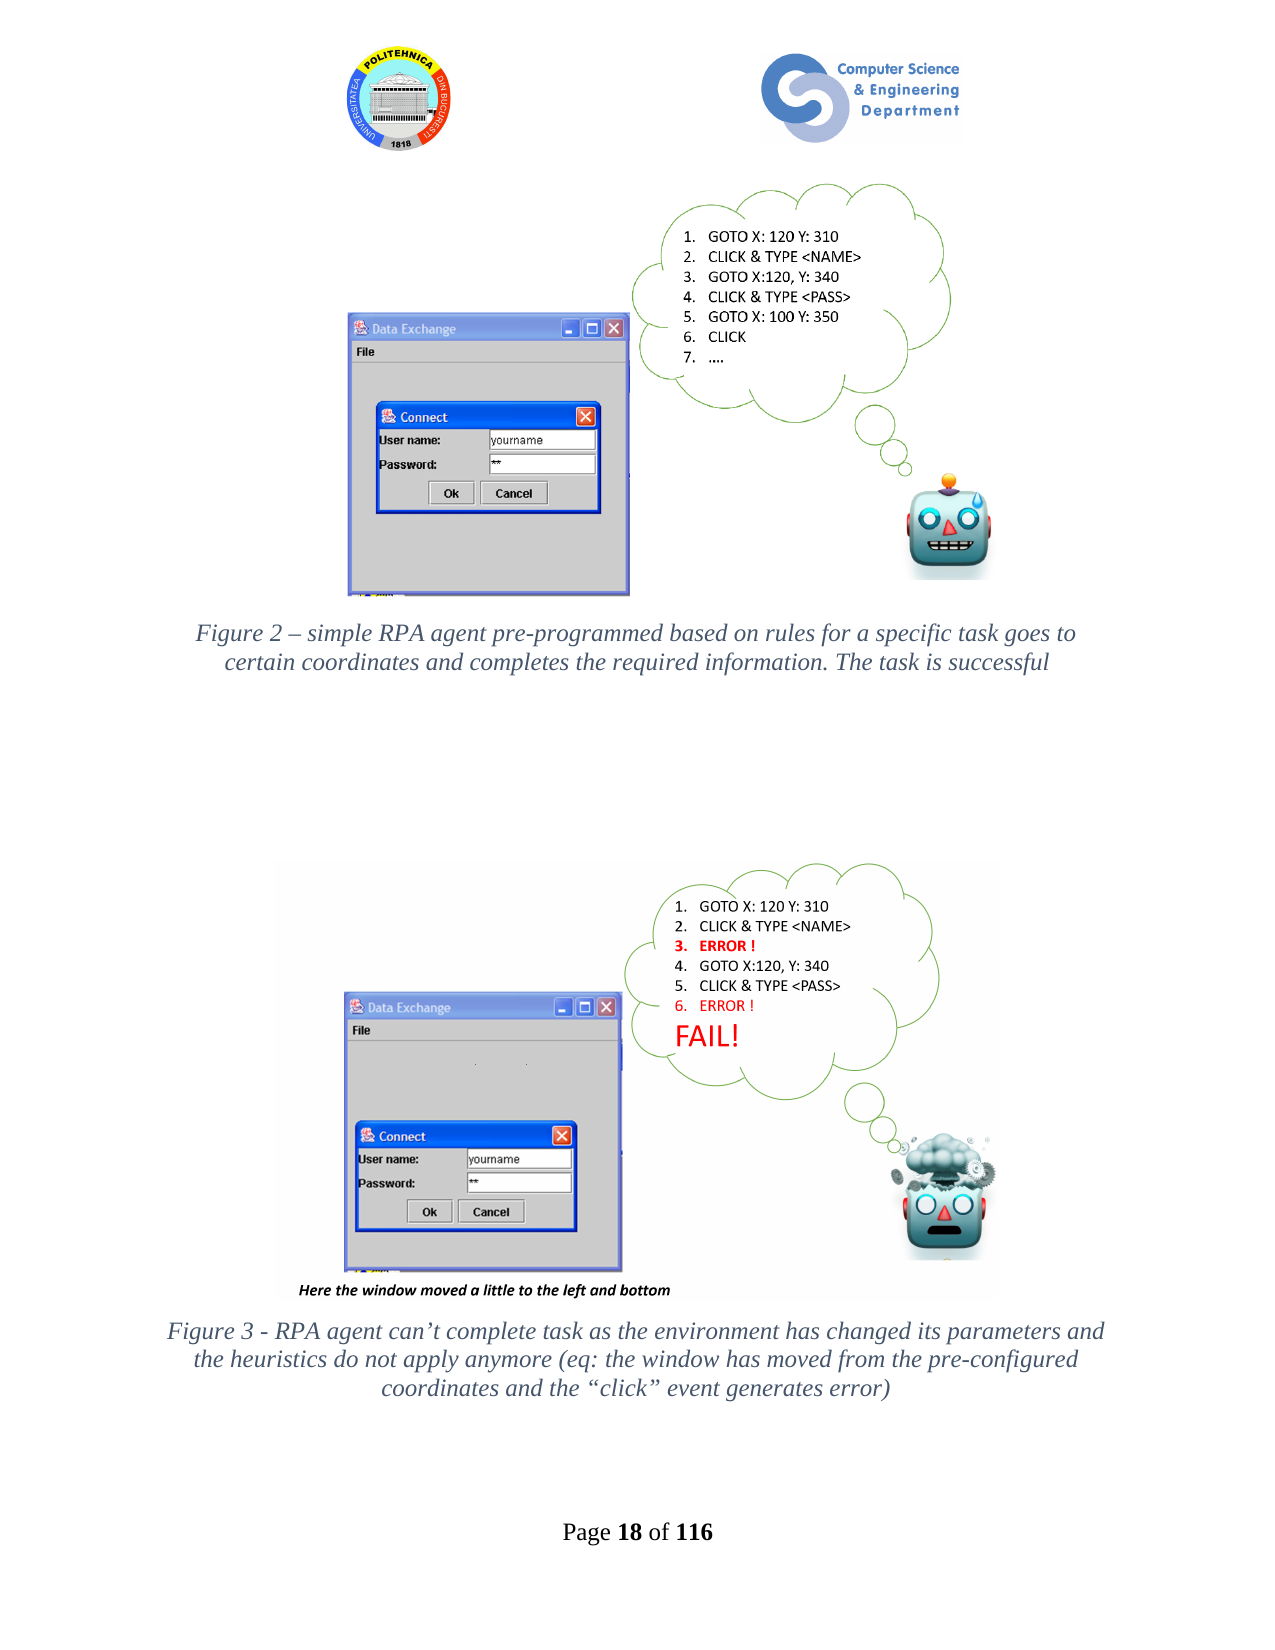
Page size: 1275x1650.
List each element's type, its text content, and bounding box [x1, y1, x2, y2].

picture [760, 53, 963, 144]
picture [346, 46, 451, 151]
picture [320, 178, 1014, 604]
picture [274, 859, 1000, 1302]
